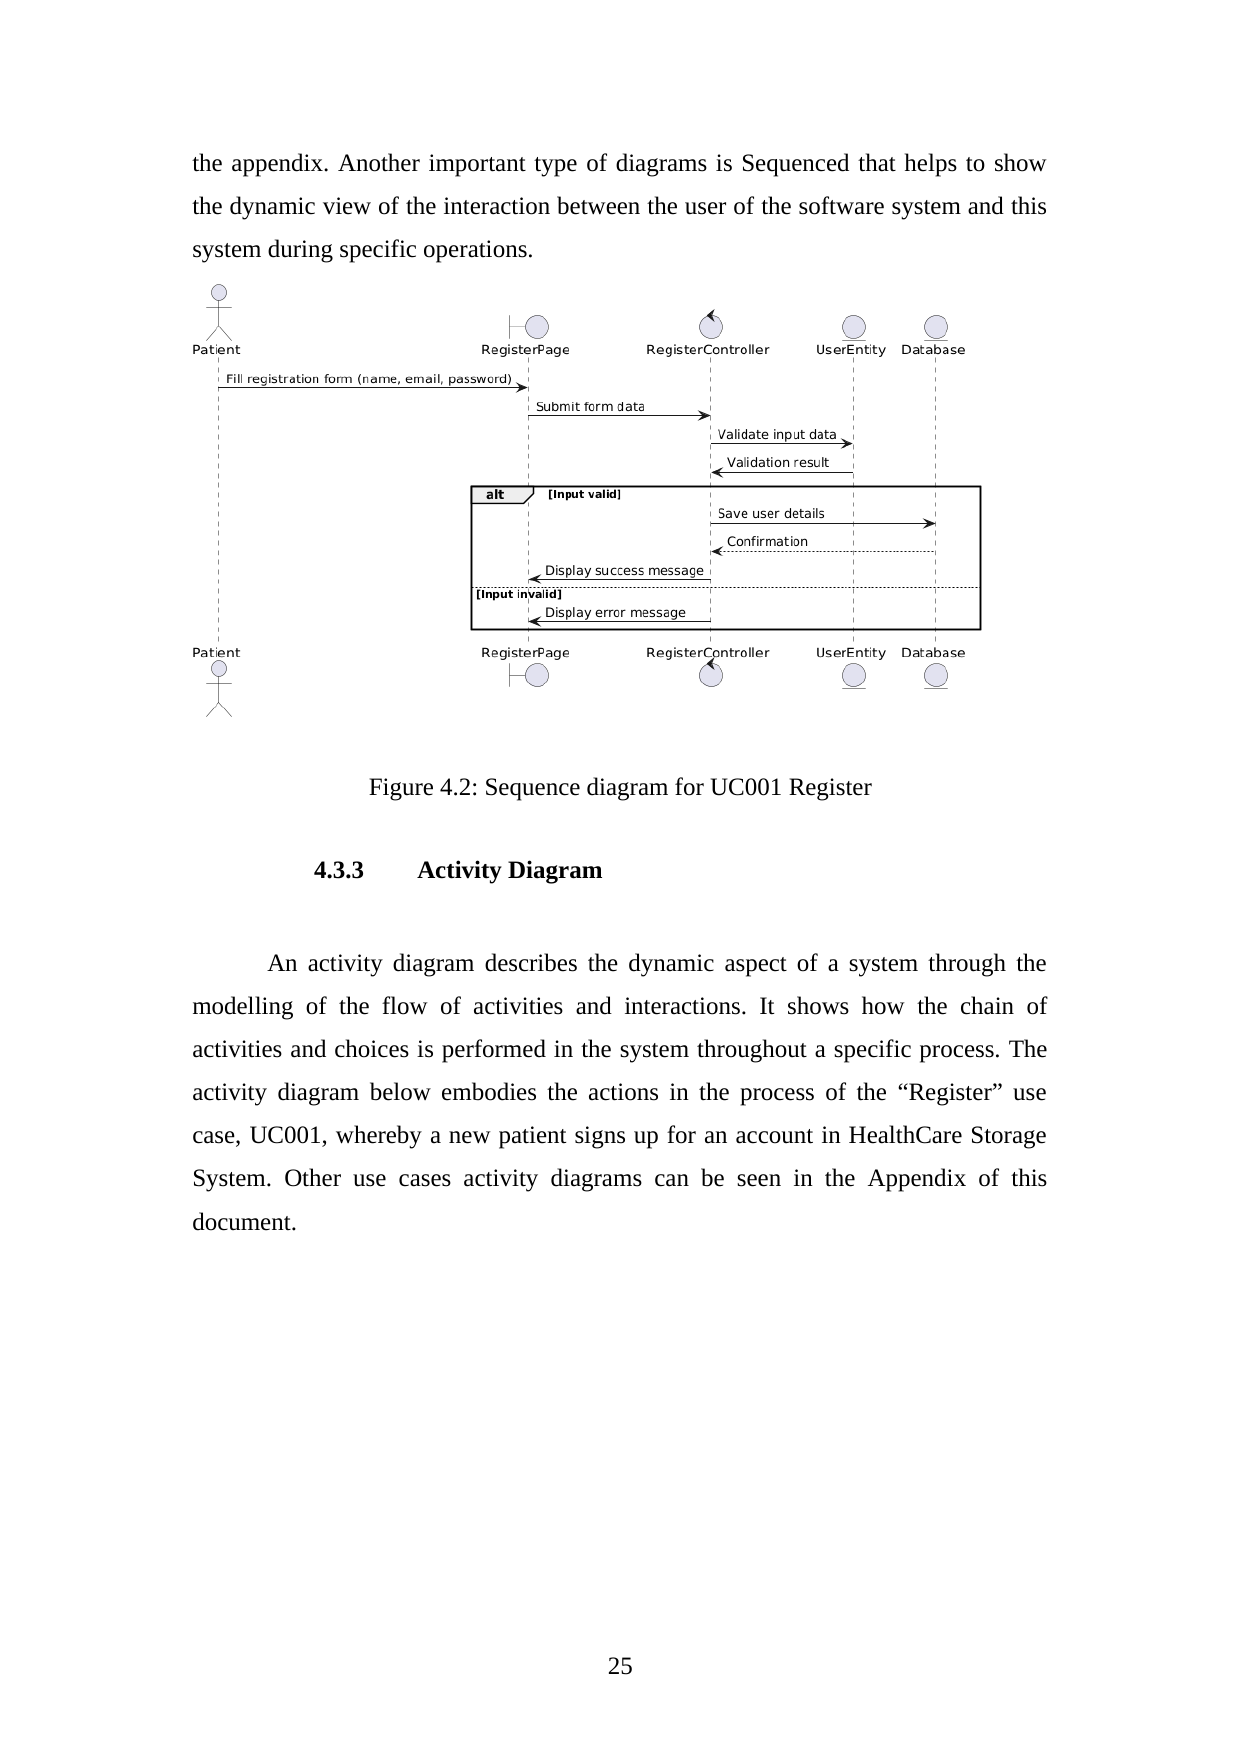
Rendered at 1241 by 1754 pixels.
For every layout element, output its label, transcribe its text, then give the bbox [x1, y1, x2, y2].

picture [192, 277, 995, 733]
list Activity Diagram [314, 855, 1048, 883]
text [192, 148, 1048, 263]
text Figure 4.2: Sequence diagram for UC001 Register [192, 772, 1048, 801]
text An activity diagram describes the dynamic aspect of a system through the modelling of the flow of activities and interactions. It shows how the chain of activities and choices is performed in the system throughout a specific process. The activity diagram below embodies the actions in the process of the “Register” use case, UC001, whereby a new patient signs up for an account in HealthCare Storage System. Other use cases activity diagrams can be seen in the Appendix of this document. [192, 948, 1048, 1235]
